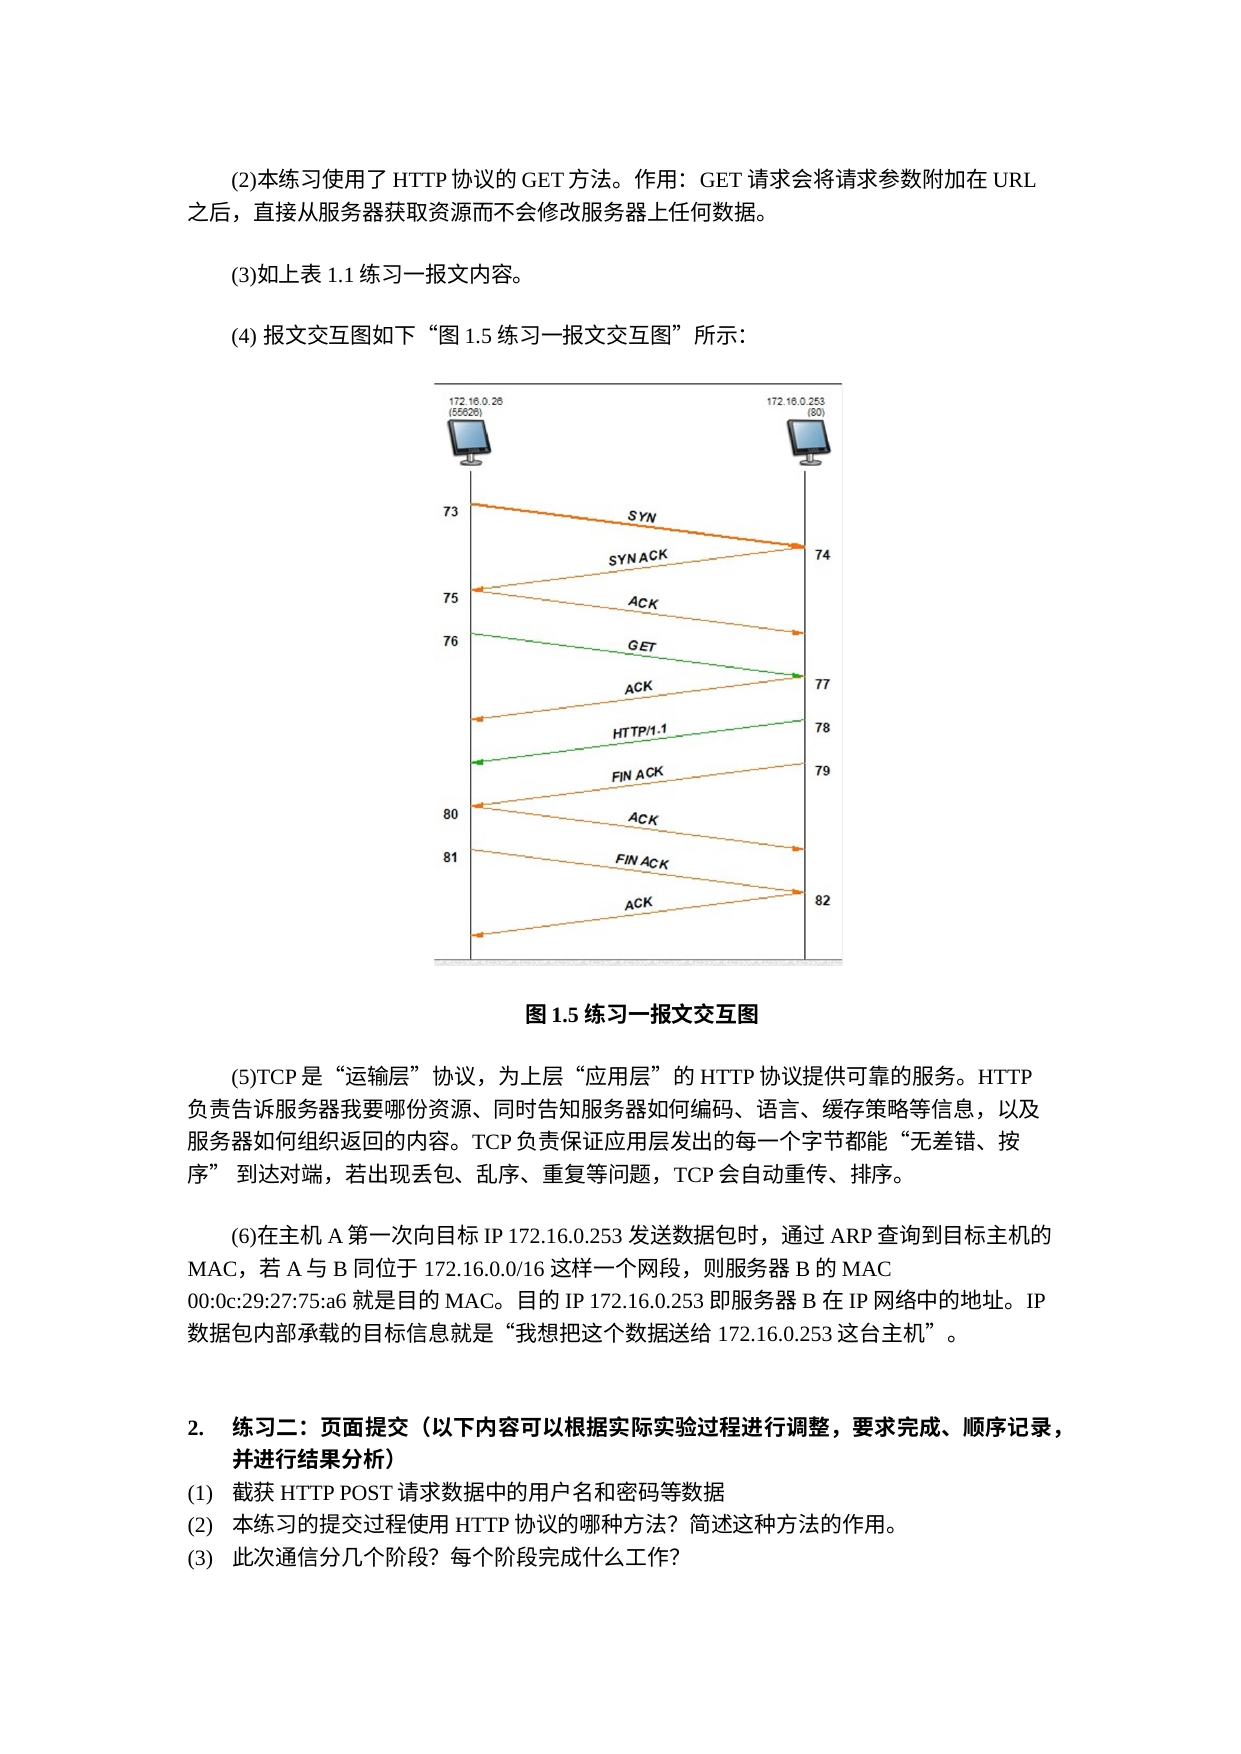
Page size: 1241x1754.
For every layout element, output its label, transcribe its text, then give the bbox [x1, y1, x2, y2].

text (2)本练习使用了HTTP协议的GET方法。作用：GET 请求会将请求参数附加在 URL 之后，直接从服务器获取资源而不会修改服务器上任何数据。 [187, 162, 1053, 227]
list 此次通信分几个阶段？每个阶段完成什么工作？ [187, 1539, 1053, 1572]
text (4) 报文交互图如下“图1.5 练习一报文交互图”所示： [187, 318, 1053, 350]
list 截获HTTP POST请求数据中的用户名和密码等数据 [187, 1474, 1053, 1507]
picture [434, 383, 843, 966]
list 练习二：页面提交（以下内容可以根据实际实验过程进行调整，要求完成、顺序记录，并进行结果分析） [187, 1409, 1053, 1474]
text (3)如上表1.1 练习一报文内容。 [187, 256, 1053, 289]
text (5)TCP是“运输层”协议，为上层“应用层”的 HTTP协议提供可靠的服务。HTTP 负责告诉服务器我要哪份资源、同时告知服务器如何编码、语言、缓存策略等信息，以及服务器如何组织返回的内容。TCP 负责保证应用层发出的每一个字节都能“无差错、按序” 到达对端，若出现丢包、乱序、重复等问题，TCP 会自动重传、排序。 [187, 1059, 1053, 1189]
list 本练习的提交过程使用HTTP协议的哪种方法？简述这种方法的作用。 [187, 1507, 1053, 1539]
text (6)在主机 A 第一次向目标 IP 172.16.0.253 发送数据包时，通过 ARP 查询到目标主机的 MAC，若 A 与 B 同位于 172.16.0.0/16 这样一个网段，则服务器 B 的MAC 00:0c:29:27:75:a6 就是目的 MAC。目的 IP 172.16.0.253 即服务器 B 在 IP 网络中的地址。IP 数据包内部承载的目标信息就是“我想把这个数据送给 172.16.0.253 这台主机”。 [187, 1218, 1053, 1348]
